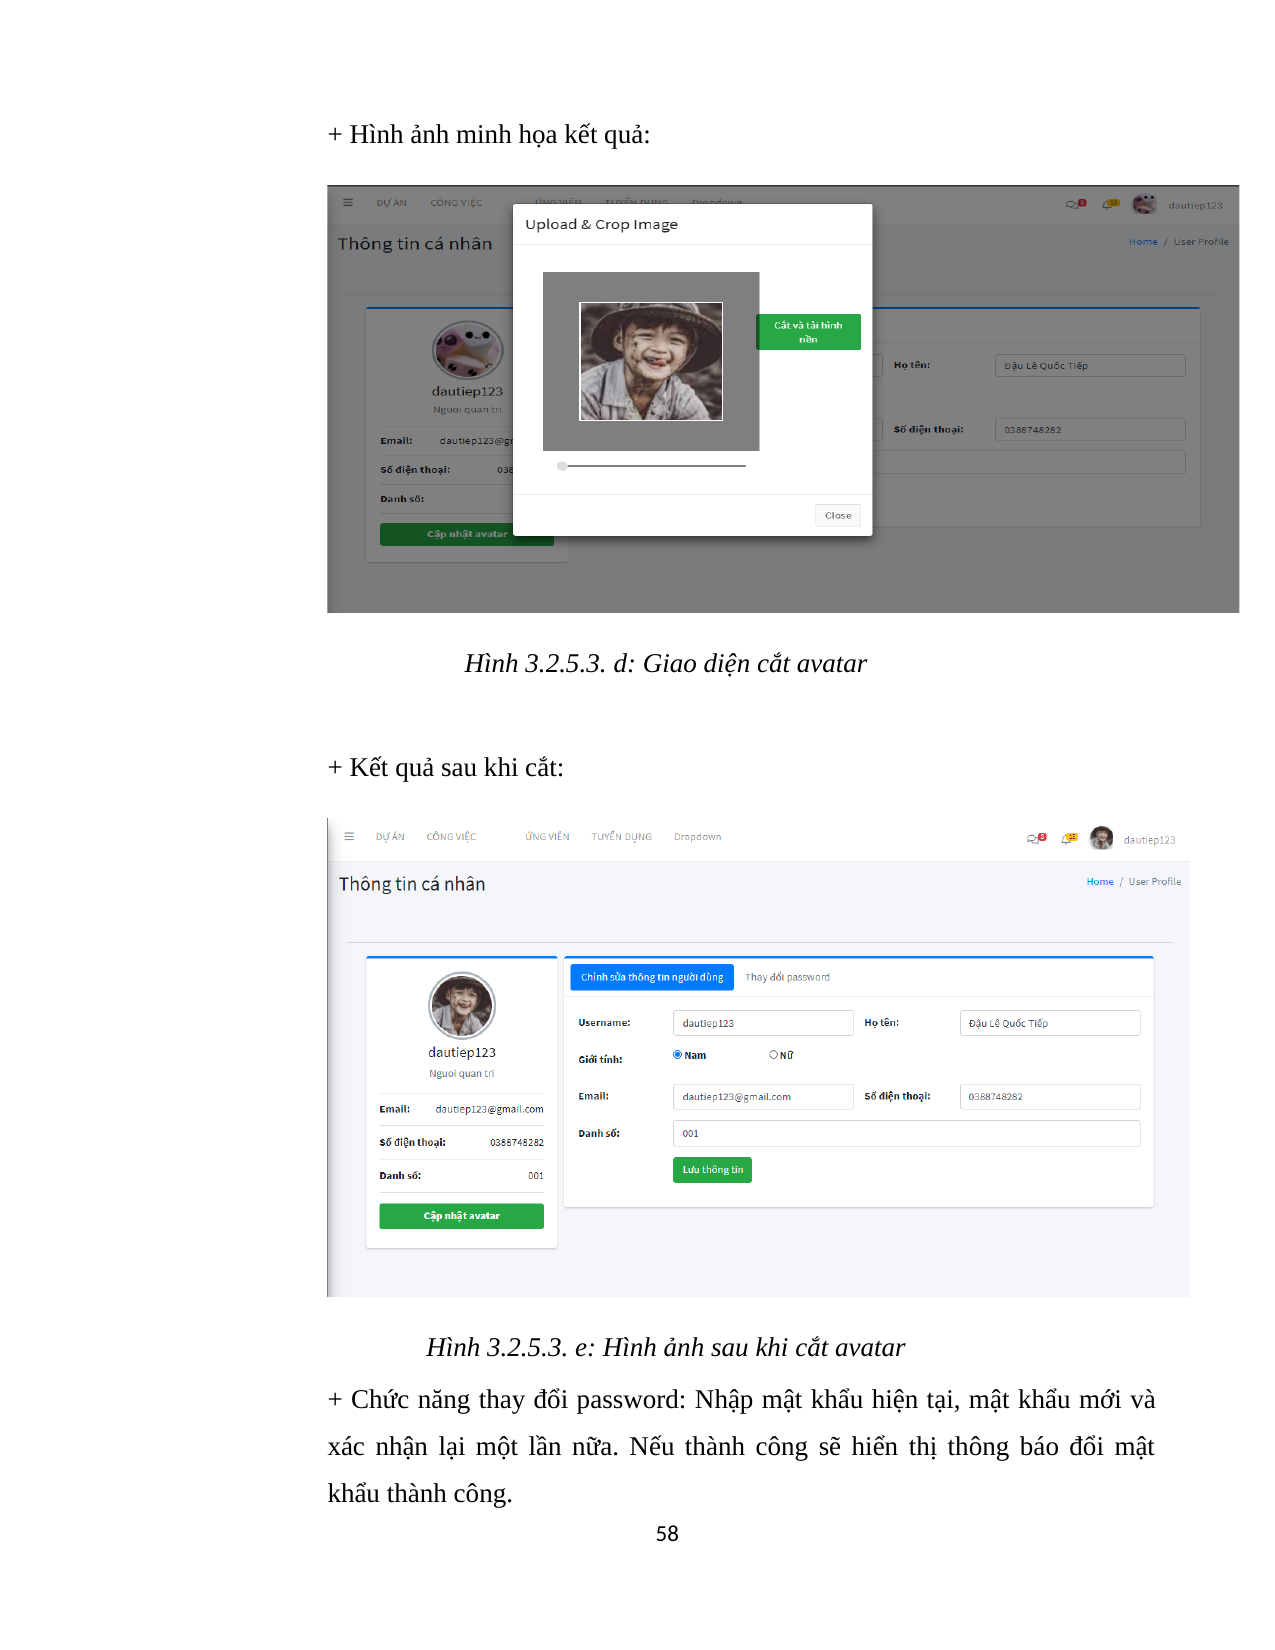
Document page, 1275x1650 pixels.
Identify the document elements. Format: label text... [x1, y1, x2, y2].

text + Hình ảnh minh họa kết quả: [252, 118, 1157, 149]
text + Chức năng thay đổi password: Nhập mật khẩu hiện tại, mật khẩu mới và xác nhận lại một lần nữa. Nếu thành công sẽ hiển thị thông báo đổi mật khẩu thành công. [327, 1383, 1157, 1508]
picture [327, 818, 1190, 1297]
text Hình 3.2.5.3. d: Giao diện cắt avatar [177, 647, 1157, 678]
text + Kết quả sau khi cắt: [177, 751, 1157, 782]
text Hình 3.2.5.3. e: Hình ảnh sau khi cắt avatar [177, 1331, 1157, 1362]
picture [327, 185, 1240, 613]
